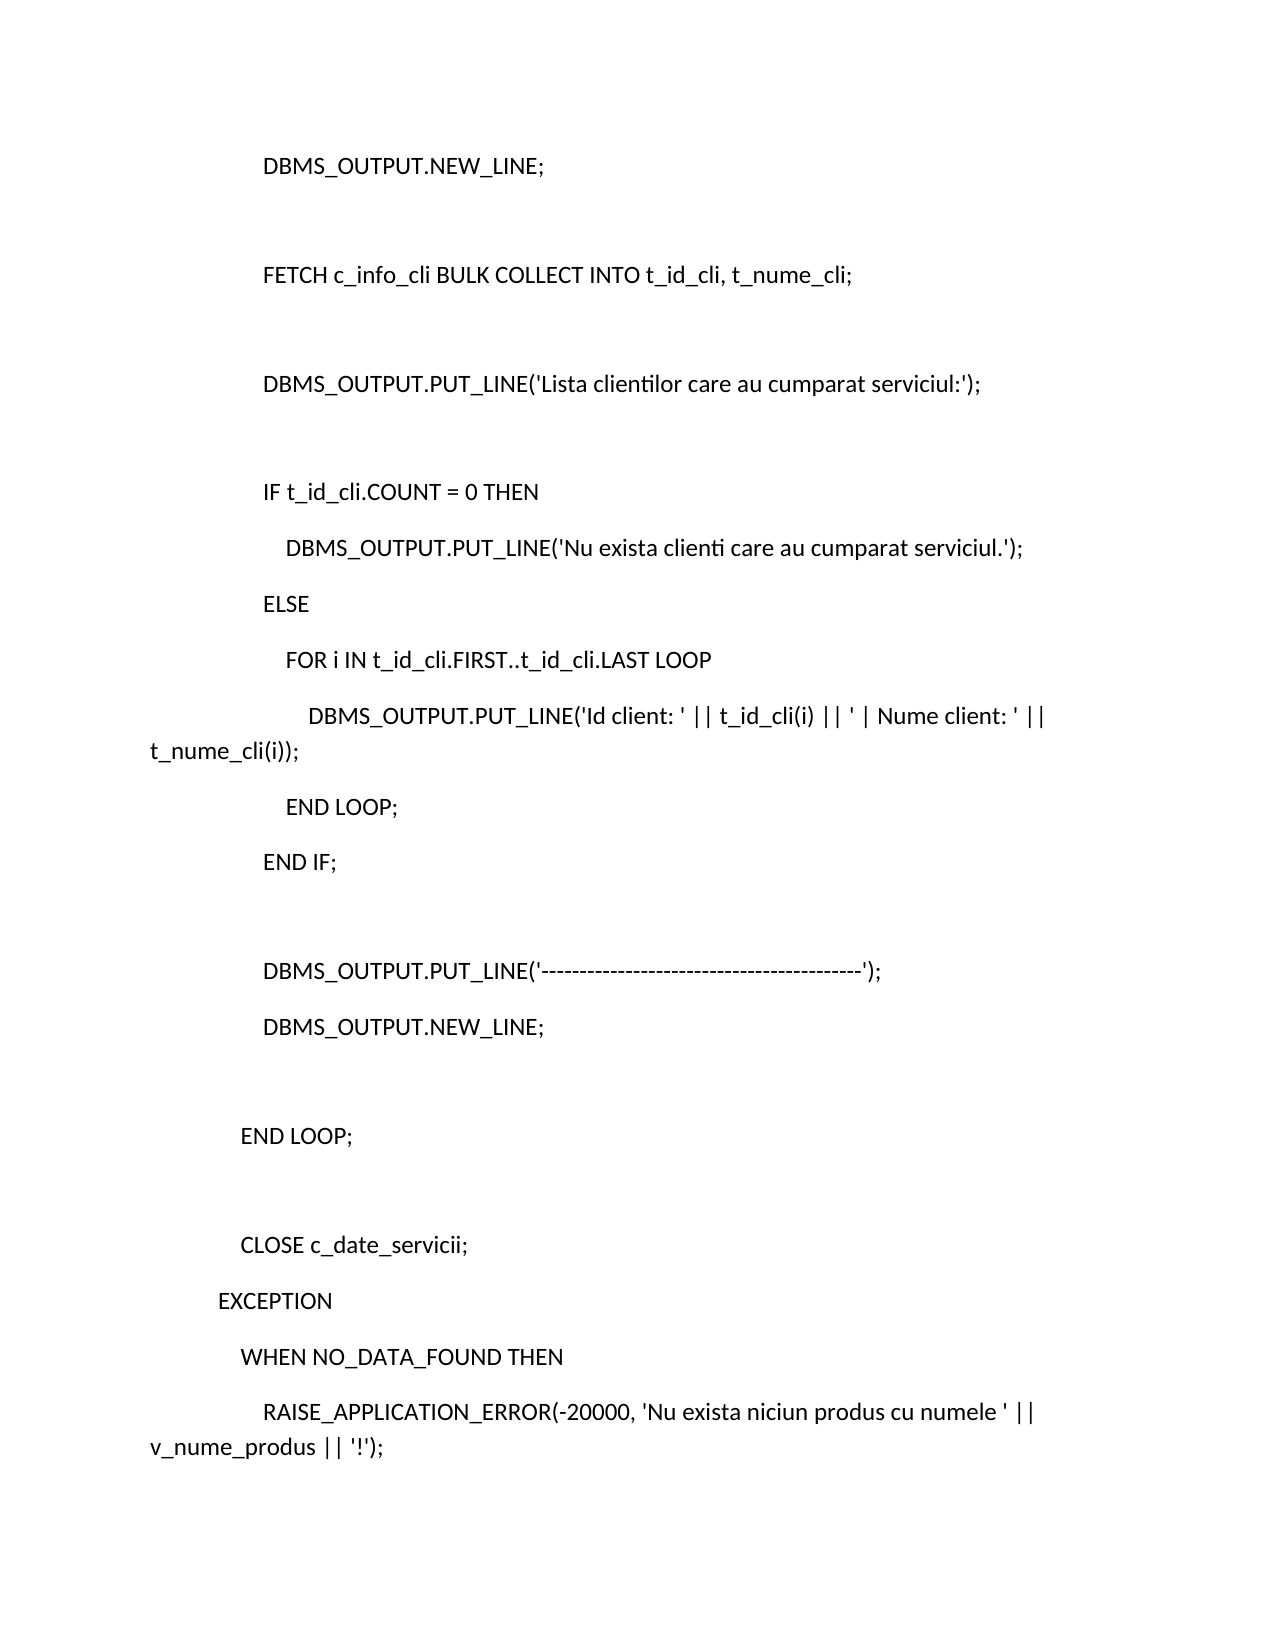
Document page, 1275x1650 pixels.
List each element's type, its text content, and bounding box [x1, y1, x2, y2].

text END LOOP; [150, 1120, 1125, 1151]
text DBMS_OUTPUT.PUT_LINE('Id client: ' || t_id_cli(i) || ' | Nume client: ' || t_nume_cli(i)); [150, 700, 1125, 765]
text EXCEPTION [150, 1285, 1125, 1315]
text DBMS_OUTPUT.PUT_LINE('Lista clientilor care au cumparat serviciul:'); [150, 368, 1125, 398]
text WHEN NO_DATA_FOUND THEN [150, 1341, 1125, 1371]
text IF t_id_cli.COUNT = 0 THEN [150, 477, 1125, 507]
text FETCH c_info_cli BULK COLLECT INTO t_id_cli, t_nume_cli; [150, 259, 1125, 289]
text ELSE [150, 588, 1125, 619]
text FOR i IN t_id_cli.FIRST..t_id_cli.LAST LOOP [150, 644, 1125, 674]
text RAISE_APPLICATION_ERROR(-20000, 'Nu exista niciun produs cu numele ' || v_nume_produs || '!'); [150, 1396, 1125, 1462]
text CLOSE c_date_servicii; [150, 1229, 1125, 1259]
text DBMS_OUTPUT.NEW_LINE; [150, 1011, 1125, 1042]
text END LOOP; [150, 791, 1125, 821]
text END IF; [150, 847, 1125, 877]
text DBMS_OUTPUT.NEW_LINE; [150, 150, 1125, 181]
text DBMS_OUTPUT.PUT_LINE('Nu exista clienti care au cumparat serviciul.'); [150, 532, 1125, 563]
text DBMS_OUTPUT.PUT_LINE('------------------------------------------'); [150, 955, 1125, 986]
